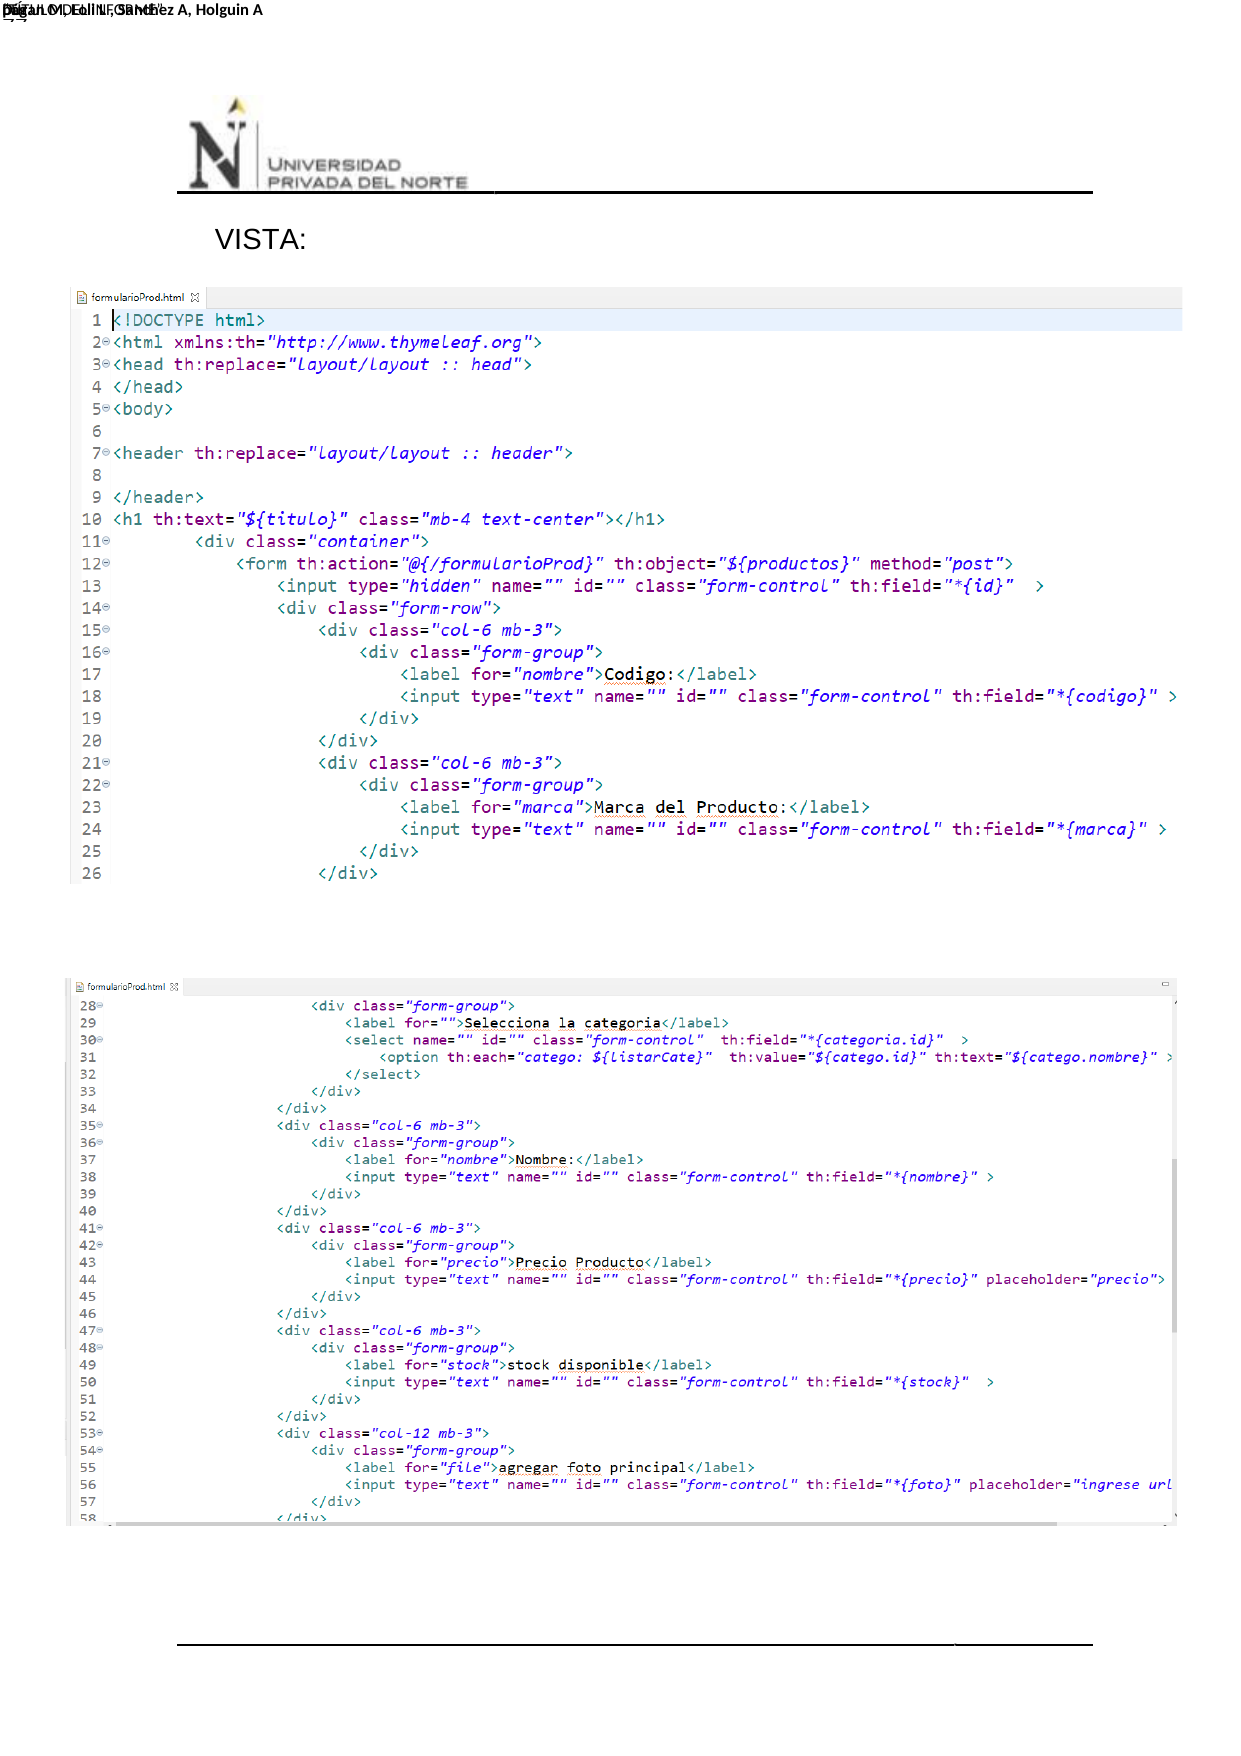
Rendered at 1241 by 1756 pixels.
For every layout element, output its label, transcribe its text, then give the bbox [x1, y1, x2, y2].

picture [70, 287, 1182, 885]
picture [64, 978, 1177, 1525]
text VISTA: [139, 222, 1180, 256]
picture [188, 95, 469, 191]
